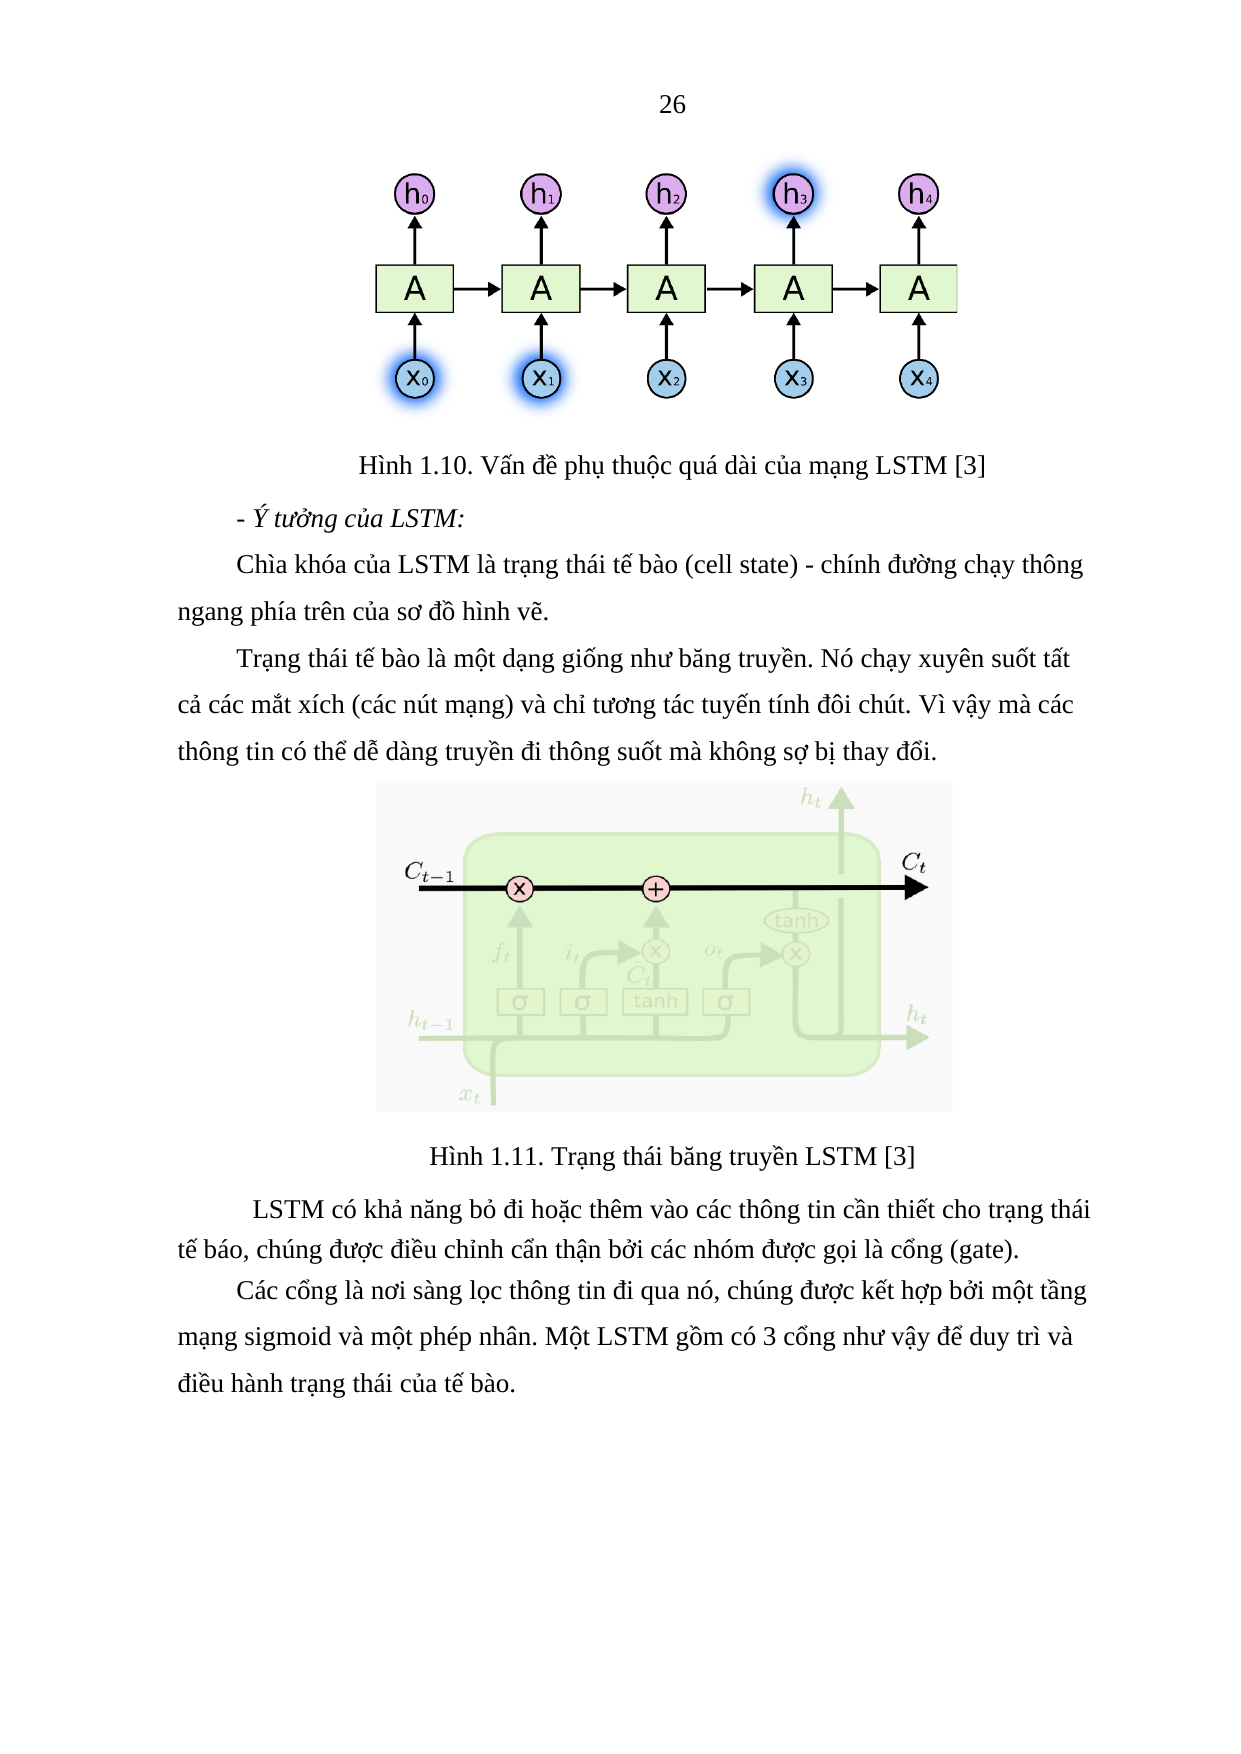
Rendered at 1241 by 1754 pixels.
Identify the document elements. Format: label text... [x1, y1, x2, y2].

text LSTM có khả năng bỏ đi hoặc thêm vào các thông tin cần thiết cho trạng thái tế báo, chúng được điều chỉnh cẩn thận bởi các nhóm được gọi là cổng (gate). [177, 1193, 1092, 1264]
picture [371, 151, 958, 421]
text Hình 1.11. Trạng thái băng truyền LSTM [3] [177, 1140, 1092, 1171]
text Chìa khóa của LSTM là trạng thái tế bào (cell state) - chính đường chạy thông ngang phía trên của sơ đồ hình vẽ. [177, 548, 1092, 626]
text - Ý tưởng của LSTM: [177, 502, 1092, 533]
text Hình 1.10. Vấn đề phụ thuộc quá dài của mạng LSTM [3] [177, 449, 1092, 480]
text Các cổng là nơi sàng lọc thông tin đi qua nó, chúng được kết hợp bởi một tầng mạng sigmoid và một phép nhân. Một LSTM gồm có 3 cổng như vậy để duy trì và điều hành trạng thái của tế bào. [177, 1274, 1092, 1398]
text Trạng thái tế bào là một dạng giống như băng truyền. Nó chạy xuyên suốt tất cả các mắt xích (các nút mạng) và chỉ tương tác tuyến tính đôi chút. Vì vậy mà các thông tin có thể dễ dàng truyền đi thông suốt mà không sợ bị thay đổi. [177, 642, 1092, 766]
picture [376, 781, 953, 1112]
